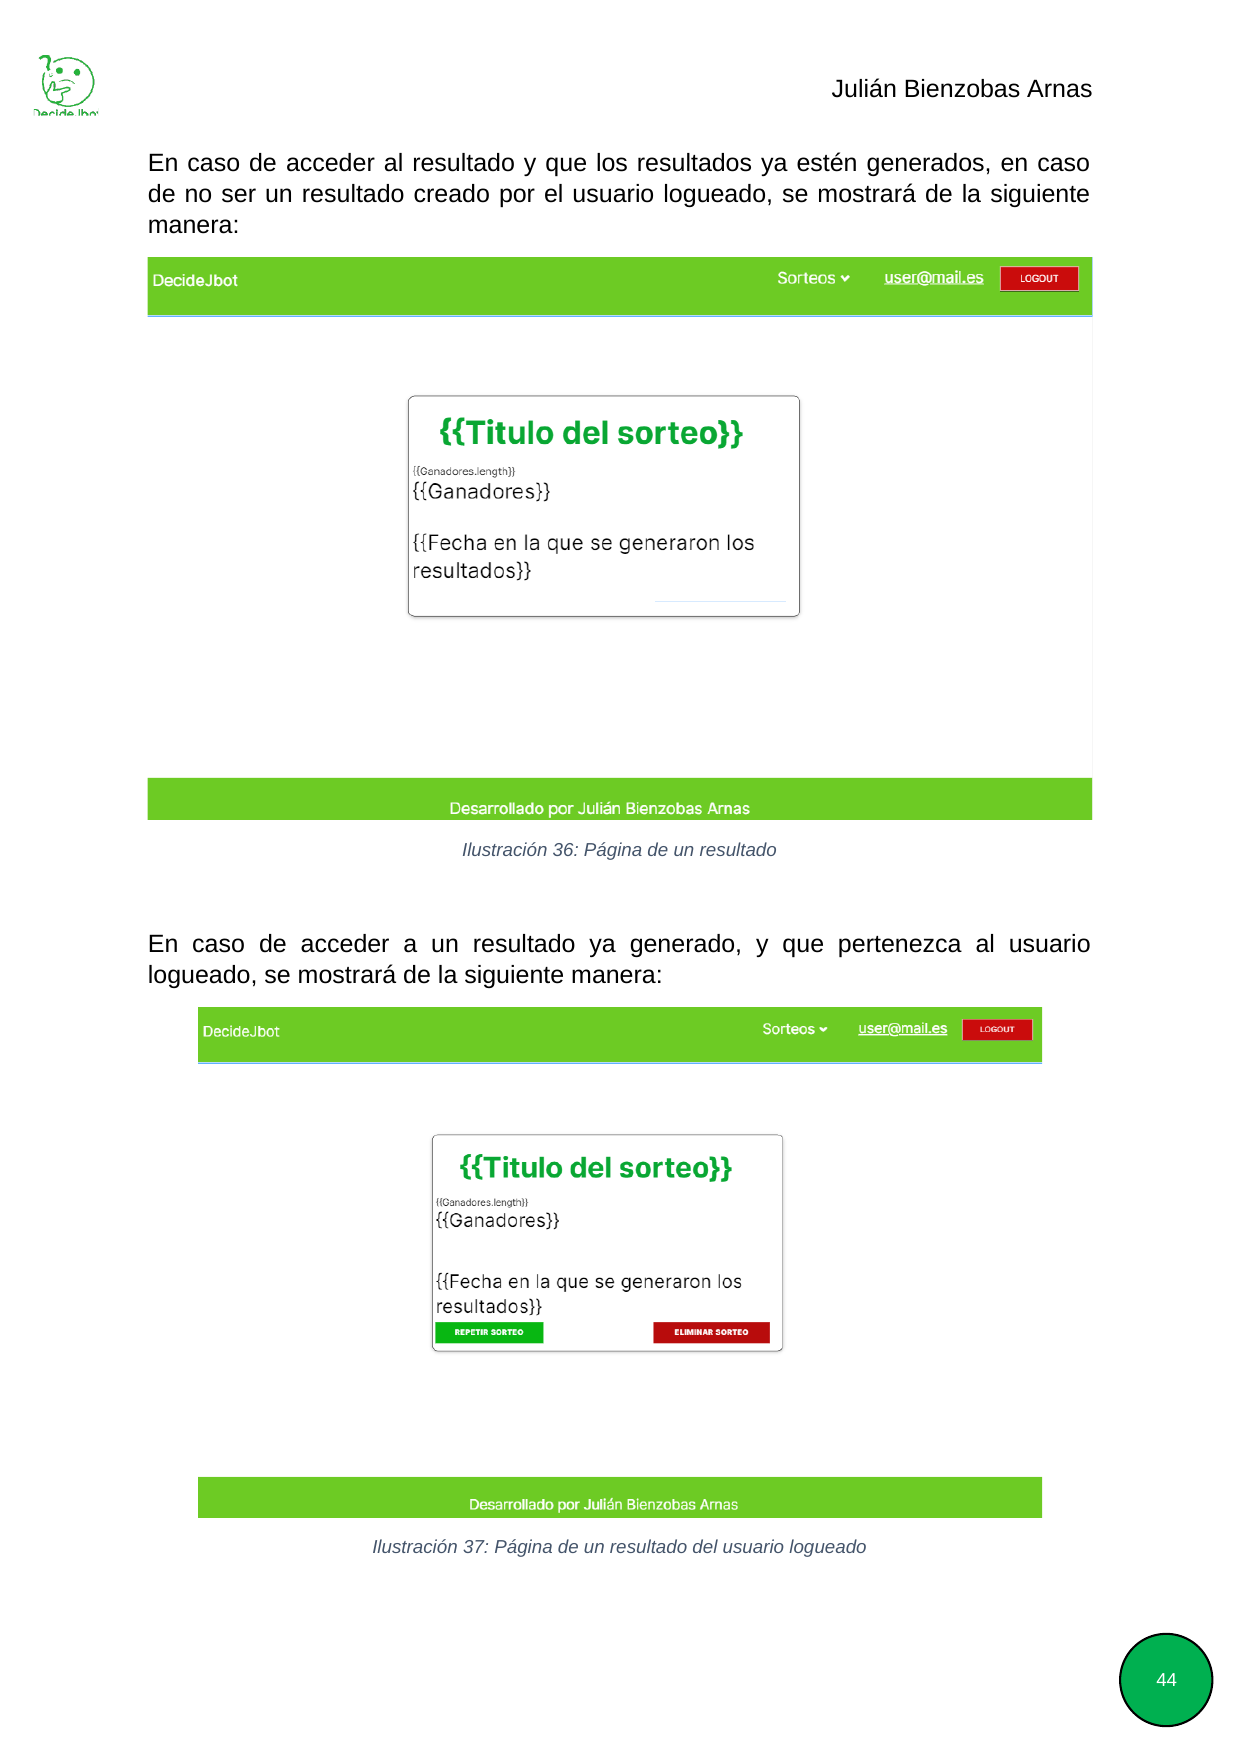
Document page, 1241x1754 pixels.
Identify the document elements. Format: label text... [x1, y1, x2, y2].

text Ilustración 37: Página de un resultado del usuario logueado [148, 1536, 1092, 1558]
picture [198, 1007, 1043, 1518]
text En caso de acceder a un resultado ya generado, y que pertenezca al usuario logueado, se mostrará de la siguiente manera: [148, 928, 1092, 988]
picture [32, 55, 99, 114]
text En caso de acceder al resultado y que los resultados ya estén generados, en caso de no ser un resultado creado por el usuario logueado, se mostrará de la siguiente manera: [148, 148, 1092, 238]
picture [147, 257, 1093, 820]
text Ilustración 36: Página de un resultado [148, 838, 1092, 860]
